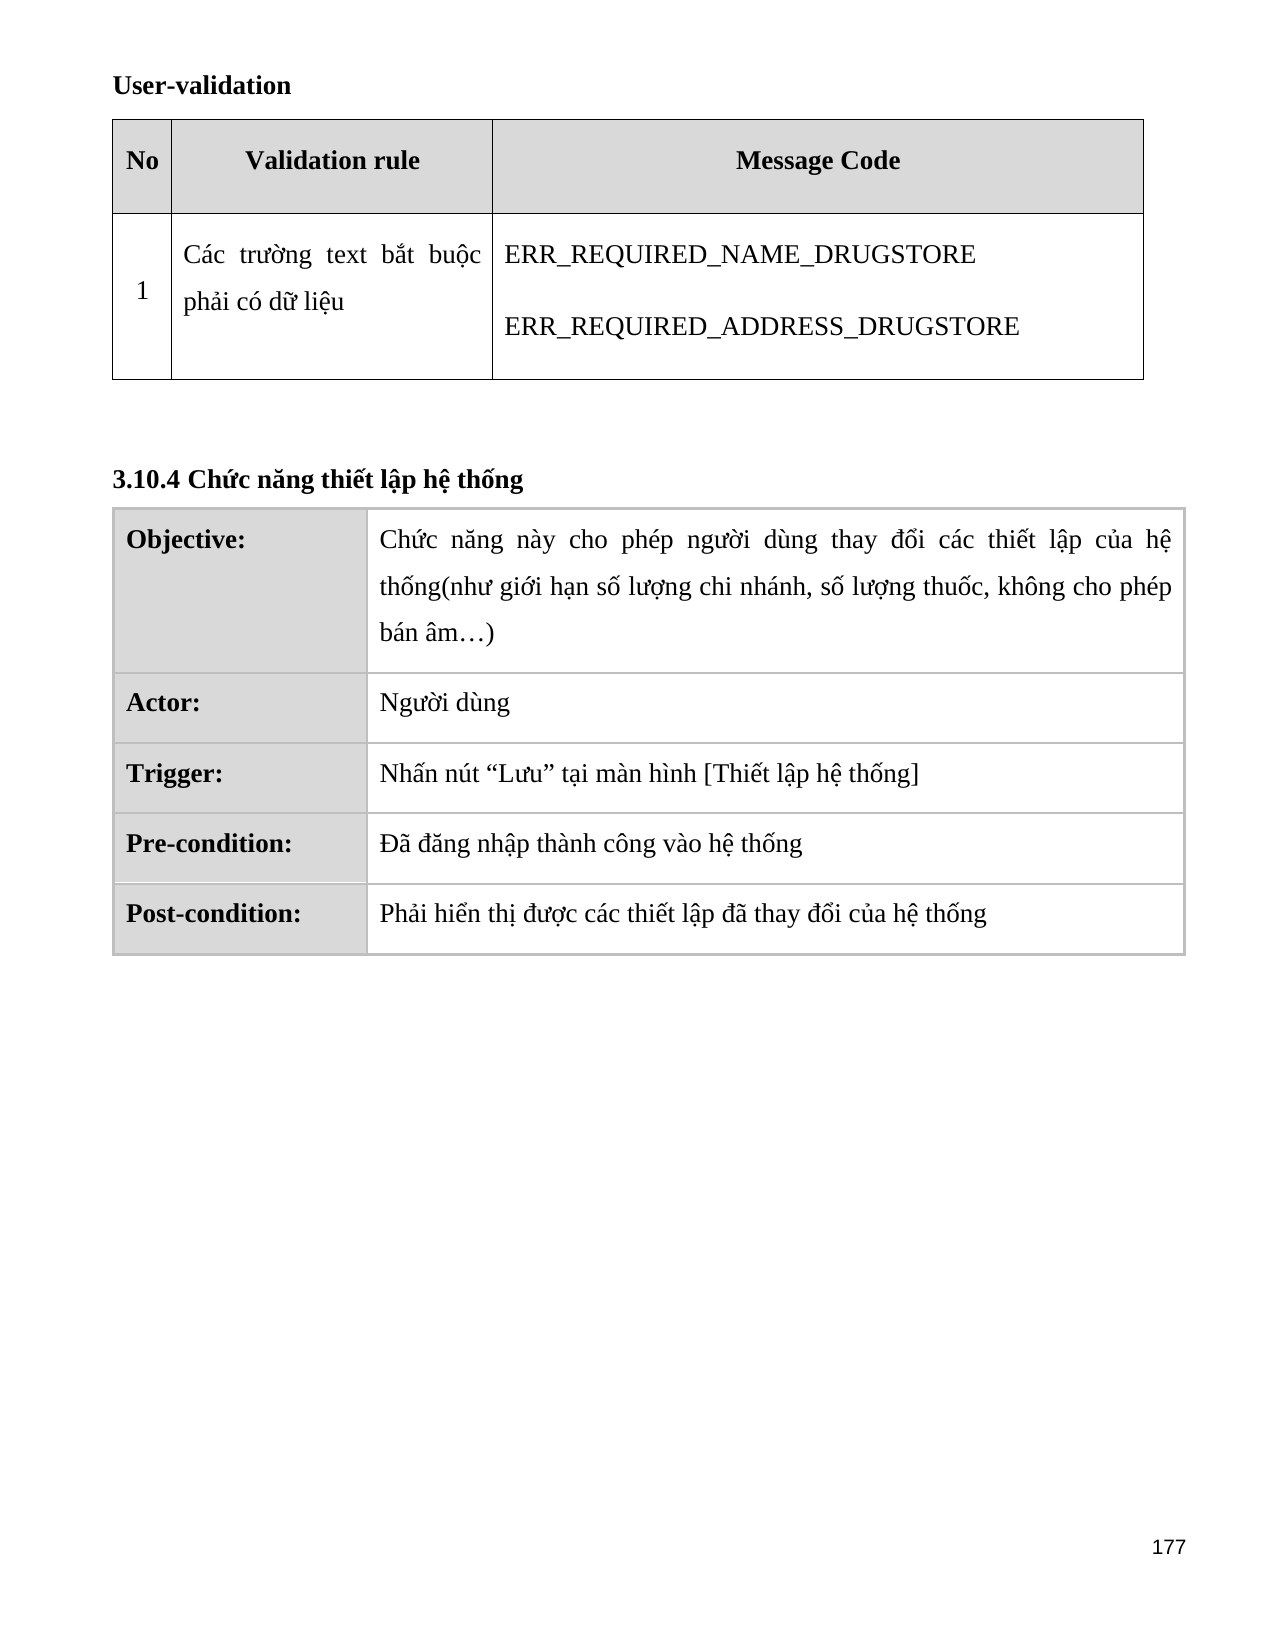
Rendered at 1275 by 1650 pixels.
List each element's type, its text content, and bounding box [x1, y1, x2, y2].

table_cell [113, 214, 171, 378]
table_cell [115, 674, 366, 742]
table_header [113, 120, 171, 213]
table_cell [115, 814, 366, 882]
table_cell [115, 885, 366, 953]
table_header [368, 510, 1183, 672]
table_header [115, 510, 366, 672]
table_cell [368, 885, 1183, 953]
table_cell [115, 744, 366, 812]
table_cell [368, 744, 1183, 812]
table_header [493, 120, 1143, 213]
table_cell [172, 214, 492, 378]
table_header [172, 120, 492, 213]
text User-validation [112, 69, 1186, 100]
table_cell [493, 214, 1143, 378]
subtitle Chức năng thiết lập hệ thống [112, 464, 1186, 495]
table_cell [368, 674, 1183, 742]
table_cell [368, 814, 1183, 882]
